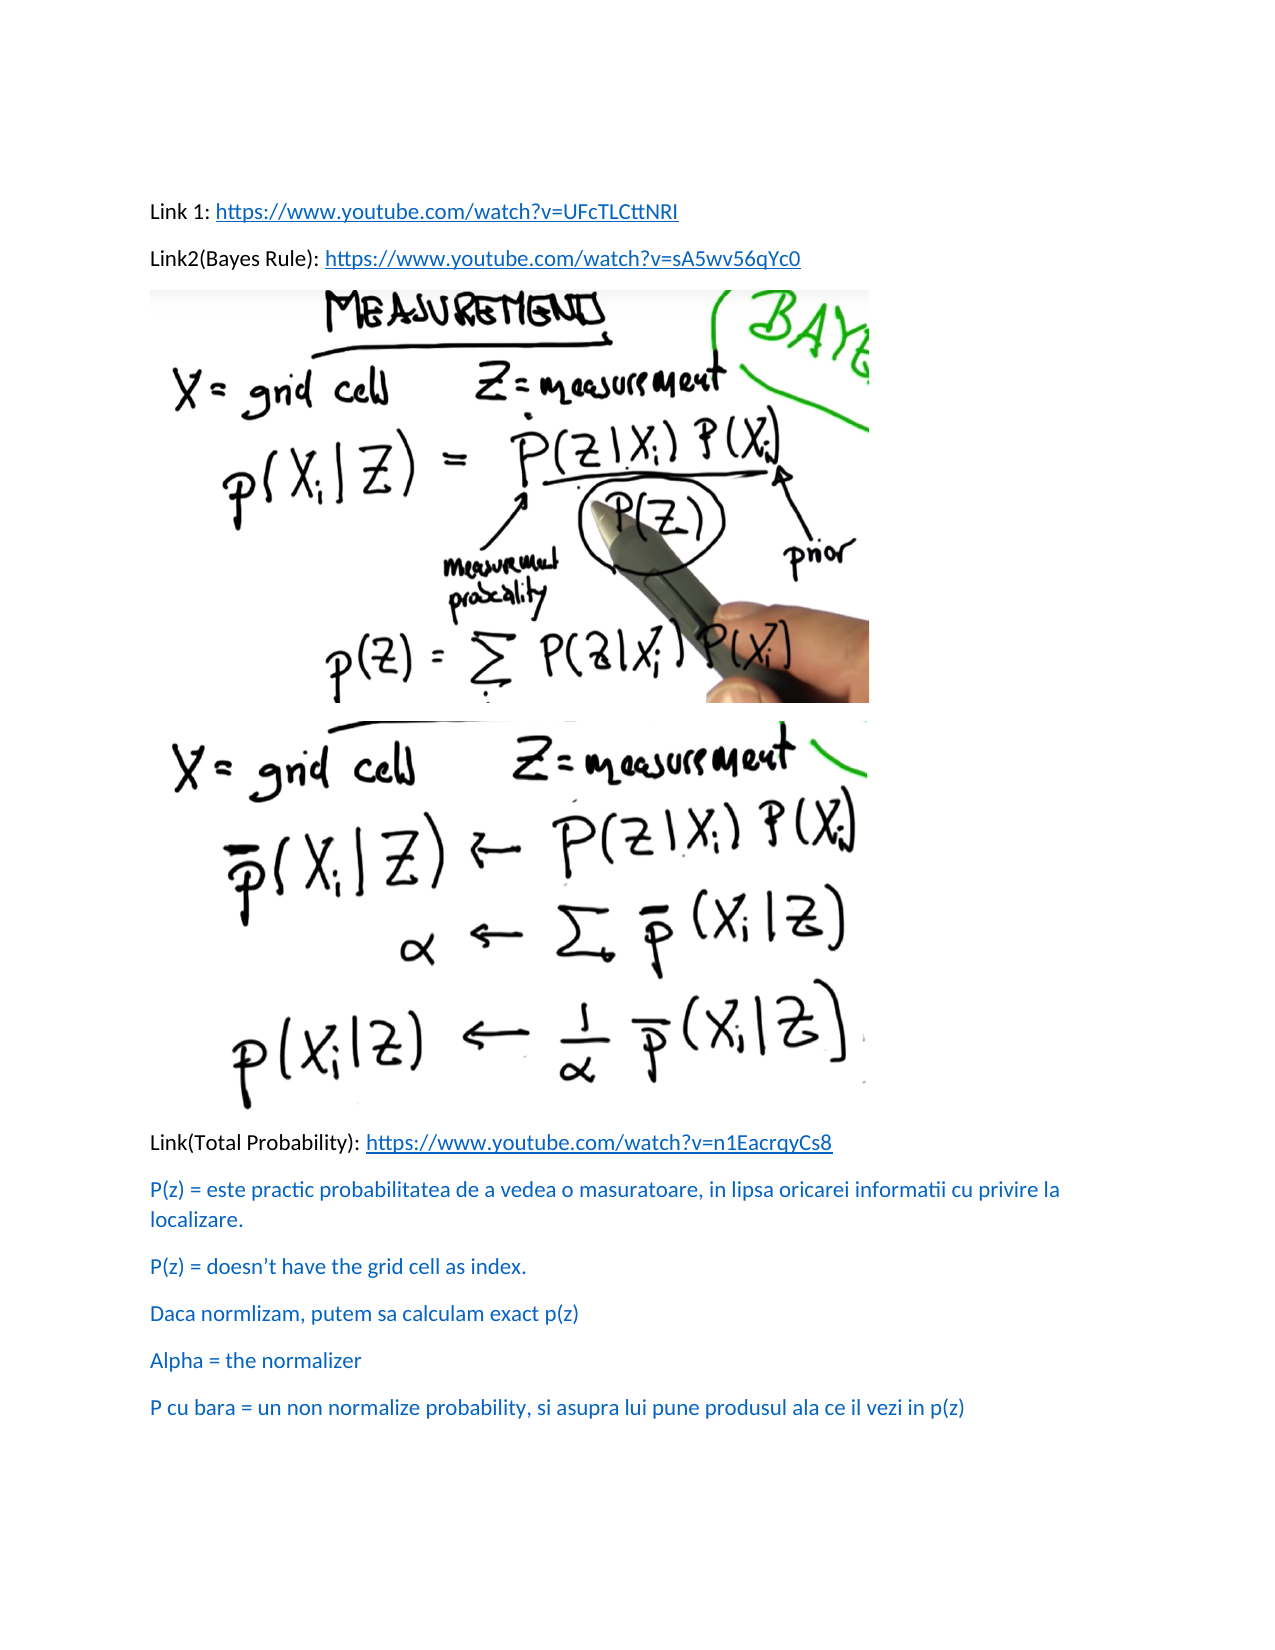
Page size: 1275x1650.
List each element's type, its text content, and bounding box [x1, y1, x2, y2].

text P(z) = doesn’t have the grid cell as index. [150, 1252, 1125, 1280]
picture [150, 721, 868, 1110]
picture [150, 290, 870, 703]
text Link 1: https://www.youtube.com/watch?v=UFcTLCttNRI [150, 197, 1125, 225]
text Link2(Bayes Rule): https://www.youtube.com/watch?v=sA5wv56qYc0 [150, 244, 1125, 272]
text P(z) = este practic probabilitatea de a vedea o masuratoare, in lipsa oricarei informatii cu privire la localizare. [150, 1175, 1125, 1233]
text Alpha = the normalizer [150, 1346, 1125, 1374]
text P cu bara = un non normalize probability, si asupra lui pune produsul ala ce il vezi in p(z) [150, 1393, 1125, 1421]
text Link(Total Probability): https://www.youtube.com/watch?v=n1EacrqyCs8 [150, 1128, 1125, 1156]
text Daca normlizam, putem sa calculam exact p(z) [150, 1299, 1125, 1327]
